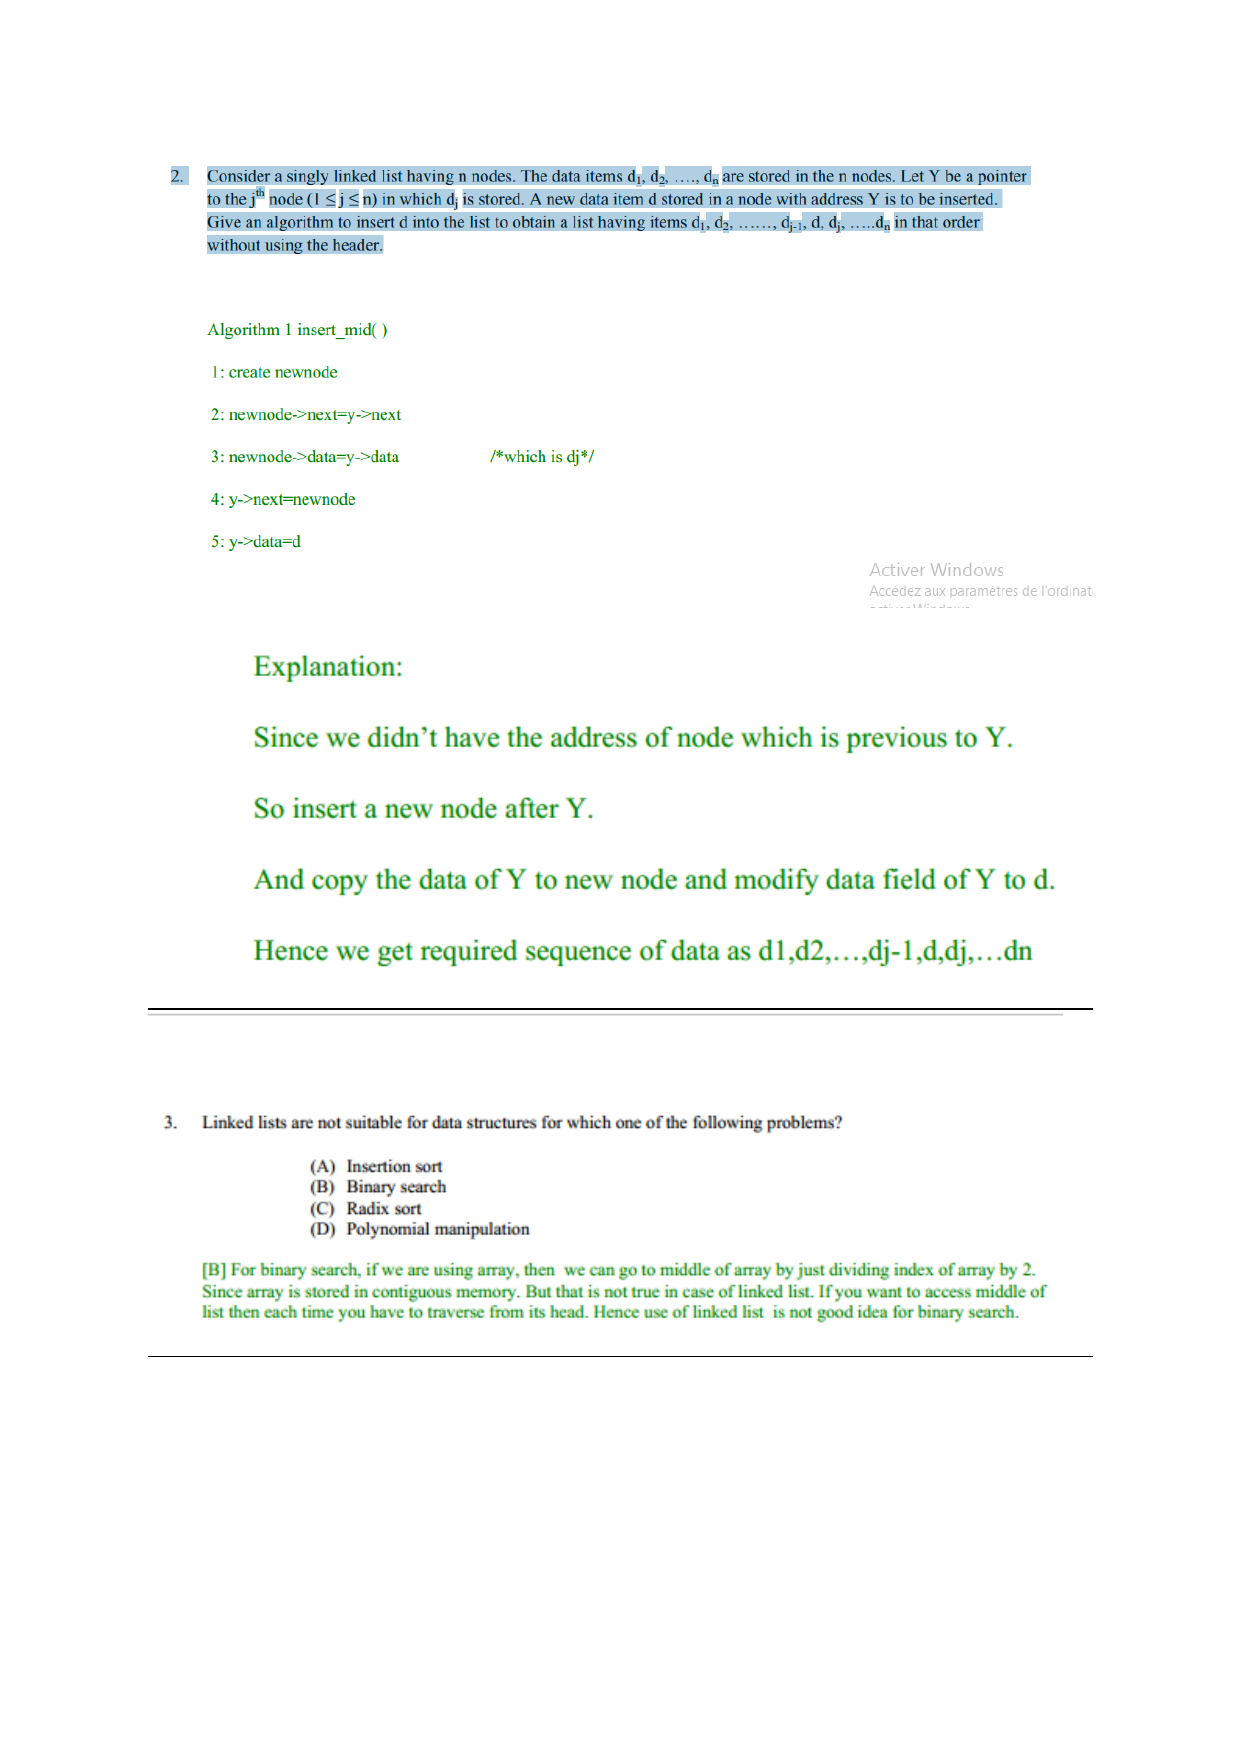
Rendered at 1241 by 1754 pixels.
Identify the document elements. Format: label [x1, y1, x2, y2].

picture [147, 147, 1093, 1008]
picture [147, 1011, 1064, 1354]
